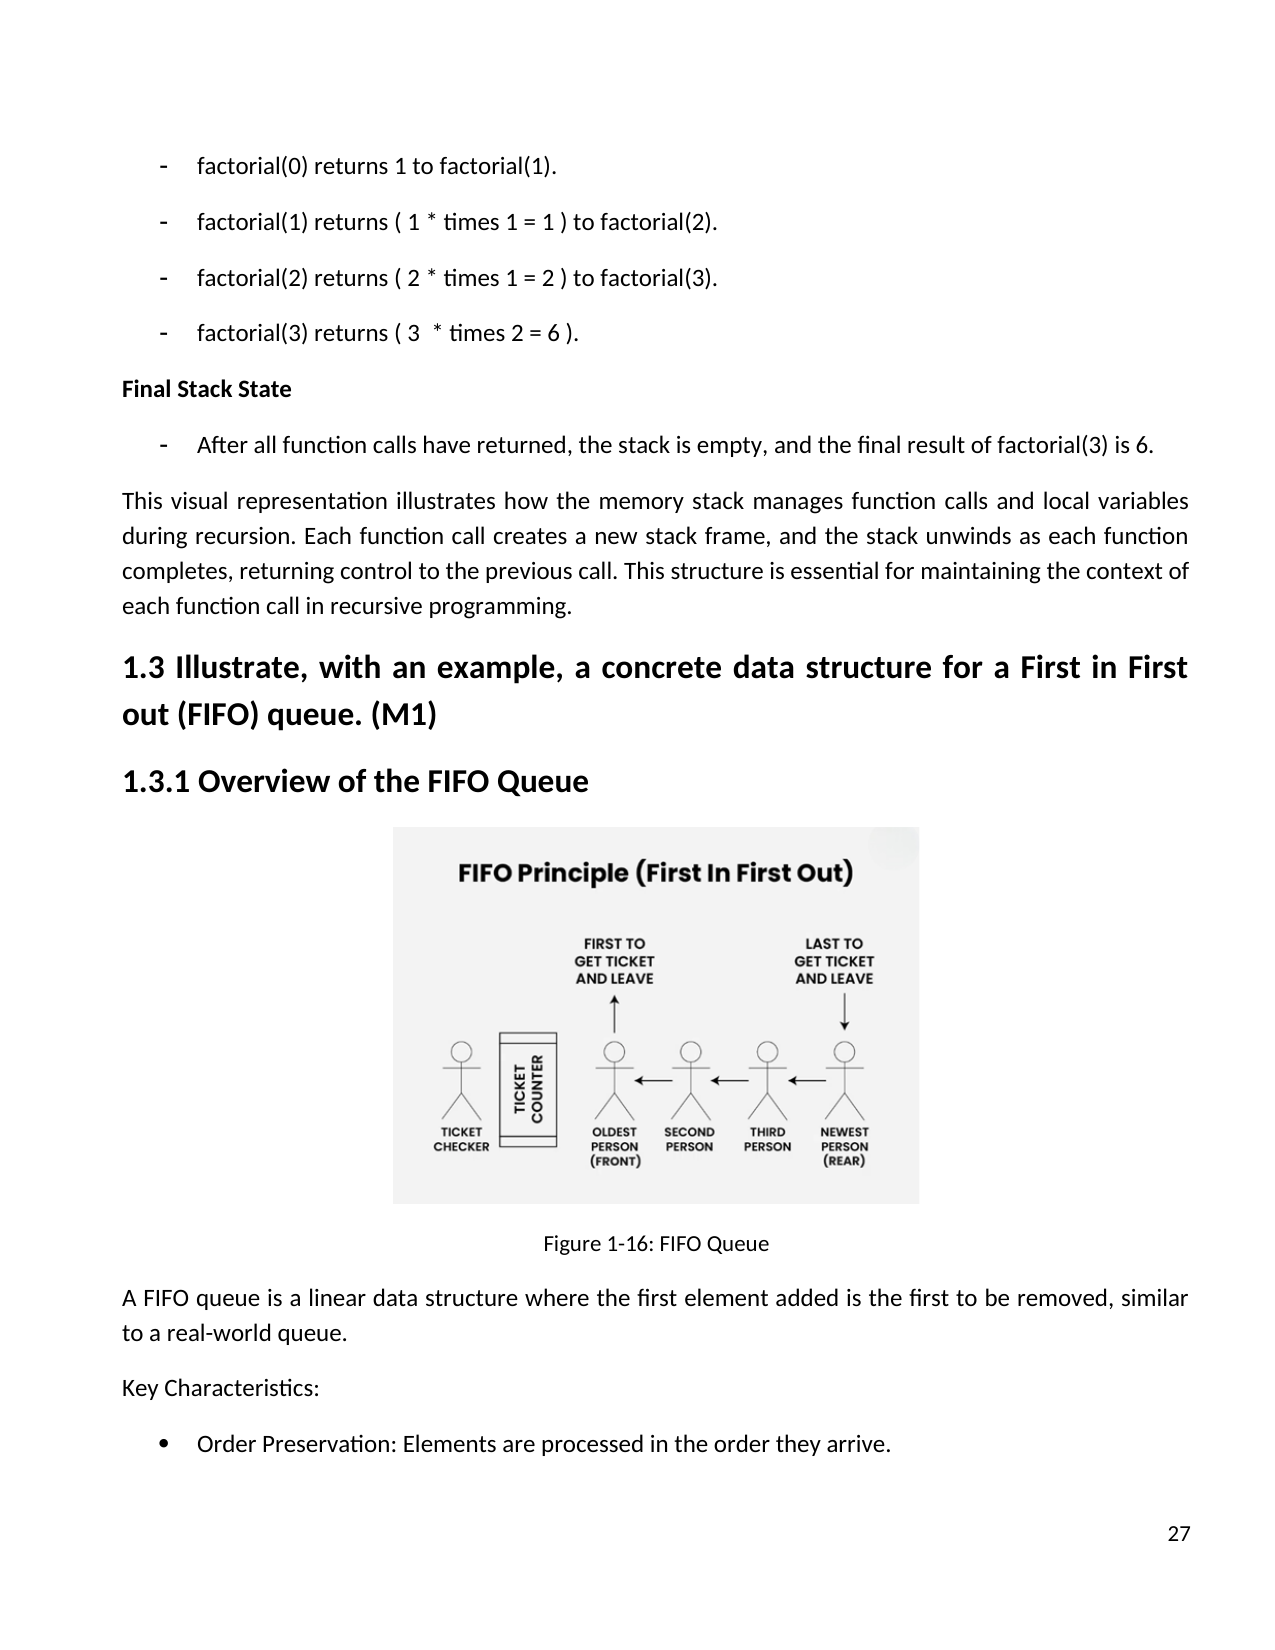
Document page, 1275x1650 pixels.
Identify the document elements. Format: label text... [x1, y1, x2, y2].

text Figure 1-16: FIFO Queue [122, 1229, 1191, 1257]
text 1.3 Illustrate, with an example, a concrete data structure for a First in First out (FIFO) queue. (M1) [122, 646, 1191, 733]
text This visual representation illustrates how the memory stack manages function calls and local variables during recursion. Each function call creates a new stack frame, and the stack unwinds as each function completes, returning control to the previous call. This structure is essential for maintaining the context of each function call in recursive programming. [122, 485, 1191, 621]
list factorial(3) returns ( 3 * times 2 = 6 ). [159, 317, 1191, 348]
list After all function calls have returned, the stack is empty, and the final result of factorial(3) is 6. [159, 429, 1191, 460]
text A FIFO queue is a linear data structure where the first element added is the first to be removed, similar to a real-world queue. [122, 1282, 1191, 1347]
text Final Stack State [122, 373, 1191, 404]
text 1.3.1 Overview of the FIFO Queue [122, 760, 1191, 801]
list factorial(1) returns ( 1 * times 1 = 1 ) to factorial(2). [159, 206, 1191, 236]
list factorial(2) returns ( 2 * times 1 = 2 ) to factorial(3). [159, 262, 1191, 292]
list factorial(0) returns 1 to factorial(1). [159, 150, 1191, 181]
picture [393, 827, 920, 1204]
text Key Characteristics: [122, 1373, 1191, 1403]
list Order Preservation: Elements are processed in the order they arrive. [159, 1428, 1191, 1459]
